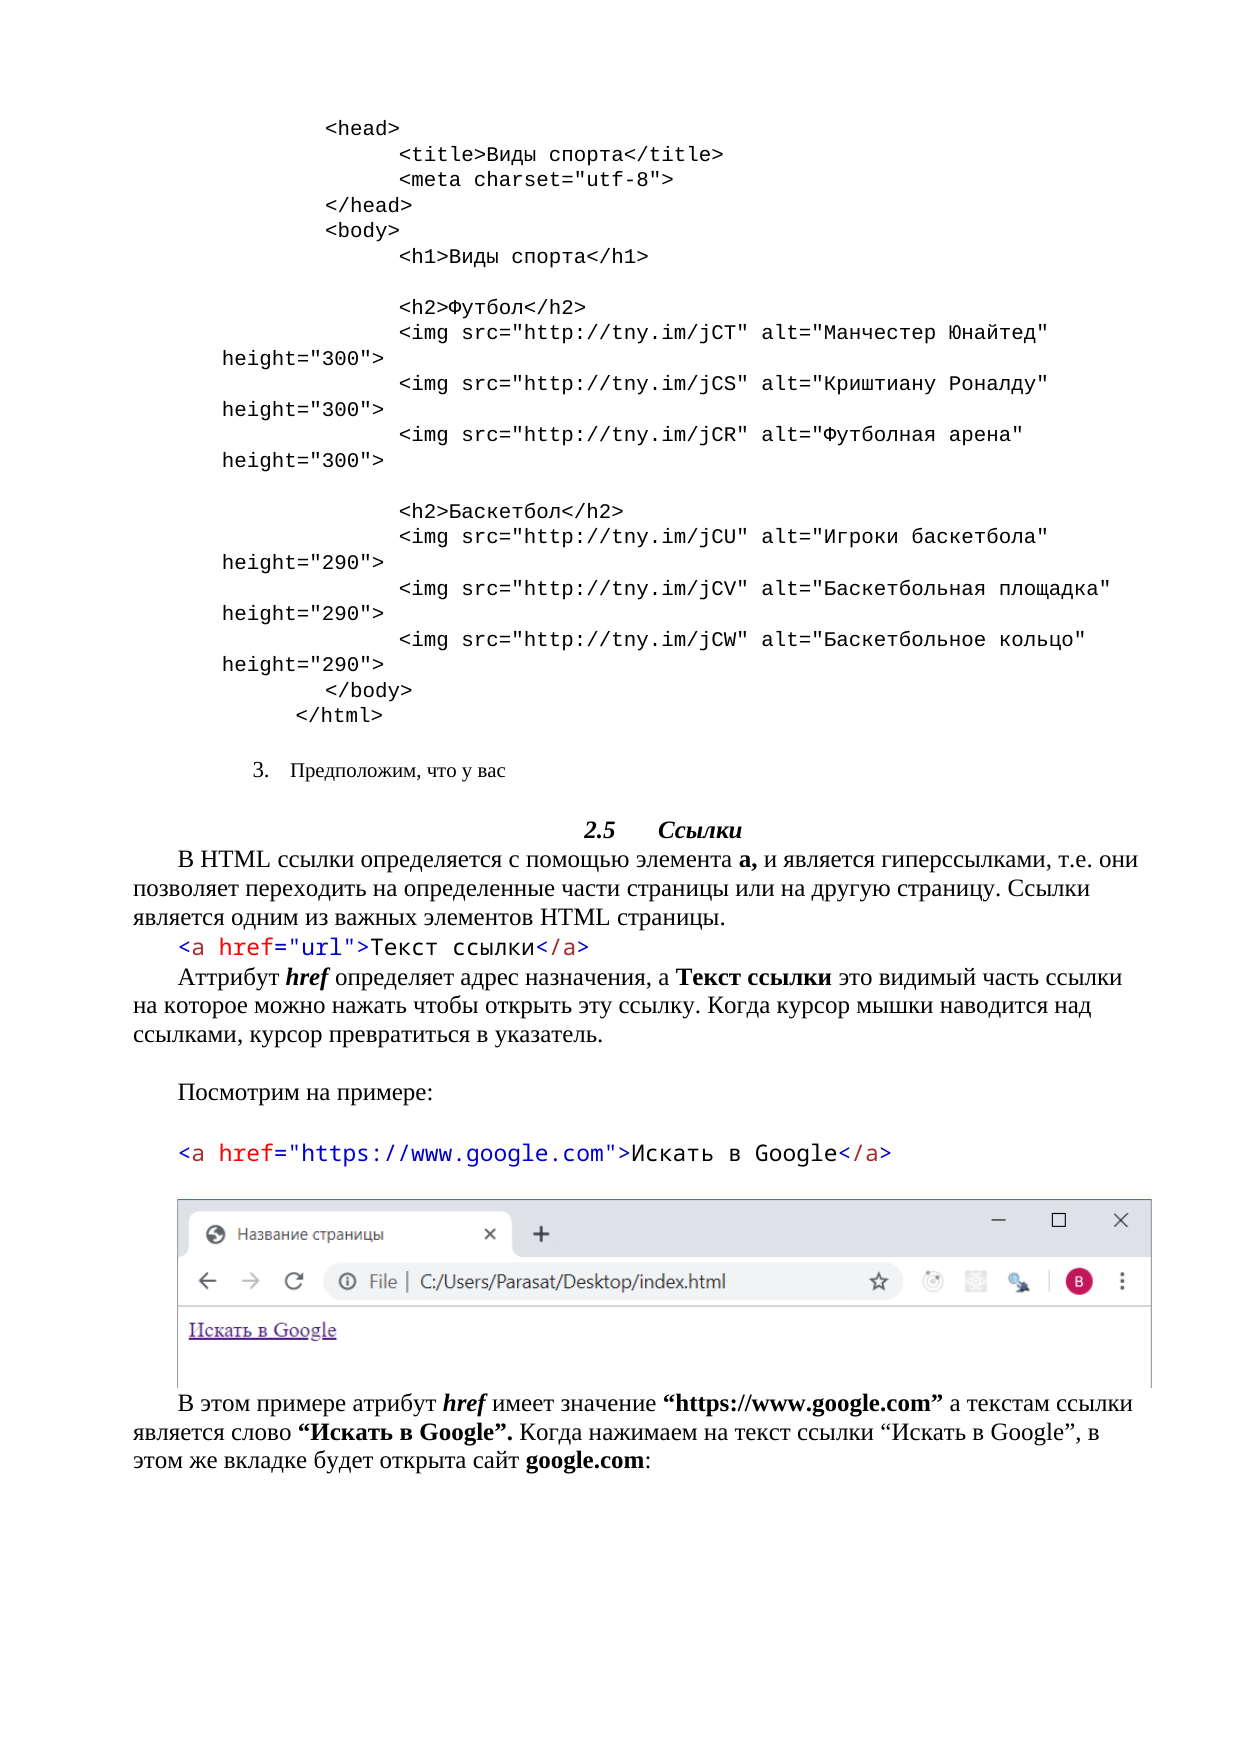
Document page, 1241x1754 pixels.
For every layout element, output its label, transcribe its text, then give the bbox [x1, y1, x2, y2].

list <a href="https://www.google.com">Искать в Google</a> [837, 1137, 1152, 1168]
text <h2>Футбол</h2> [222, 297, 1152, 320]
list В HTML ссылки определяется с помощью элемента a, и является гиперссылками, т.е. они позволяет переходить на определенные части страницы или на другую страницу. Ссылки является одним из важных элементов HTML страницы. [133, 844, 1152, 931]
text </html> [222, 705, 1152, 729]
text <img src="http://tny.im/jCV" alt="Баскетбольная площадка" height="290"> [222, 577, 1152, 627]
text Аттрибут href определяет адрес назначения, а Текст ссылки это видимый часть ссылки на которое можно нажать чтобы открыть эту ссылку. Когда курсор мышки наводится над ссылками, курсор превратиться в указатель. [133, 962, 1152, 1048]
text <img src="http://tny.im/jCR" alt="Футболная арена" height="300"> [222, 424, 1152, 473]
text <meta charset="utf-8"> [222, 169, 1152, 193]
text <head> [222, 118, 1152, 142]
list <a href="url">Текст ссылки</a> [535, 931, 1152, 962]
text <h1>Виды спорта</h1> [222, 246, 1152, 269]
list Предположим, что у вас [252, 756, 1152, 782]
list В этом примере атрибут href имеет значение “https://www.google.com” а текстам ссылки является слово “Искать в Google”. Когда нажимаем на текст ссылки “Искать в Google”, в этом же вкладке будет открыта сайт google.com: [133, 1388, 1152, 1474]
text <img src="http://tny.im/jCT" alt="Манчестер Юнайтед" height="300"> [222, 322, 1152, 371]
text <img src="http://tny.im/jCS" alt="Криштиану Роналду" height="300"> [222, 373, 1152, 422]
list <a href="https://www.google.com">Искать в Google</a> [133, 1137, 631, 1168]
text <img src="http://tny.im/jCU" alt="Игроки баскетбола" height="290"> [222, 526, 1152, 576]
text Посмотрим на примере: [177, 1077, 1152, 1106]
text <body> [222, 220, 1152, 244]
list <a href="url">Текст ссылки</a> [133, 931, 370, 962]
picture [177, 1199, 1152, 1388]
text <h2>Баскетбол</h2> [222, 501, 1152, 524]
text </head> [222, 195, 1152, 218]
list Ссылки [133, 816, 1152, 844]
text </body> [222, 679, 1152, 703]
text <title>Виды спорта</title> [222, 144, 1152, 167]
text <img src="http://tny.im/jCW" alt="Баскетбольное кольцо" height="290"> [222, 628, 1152, 678]
